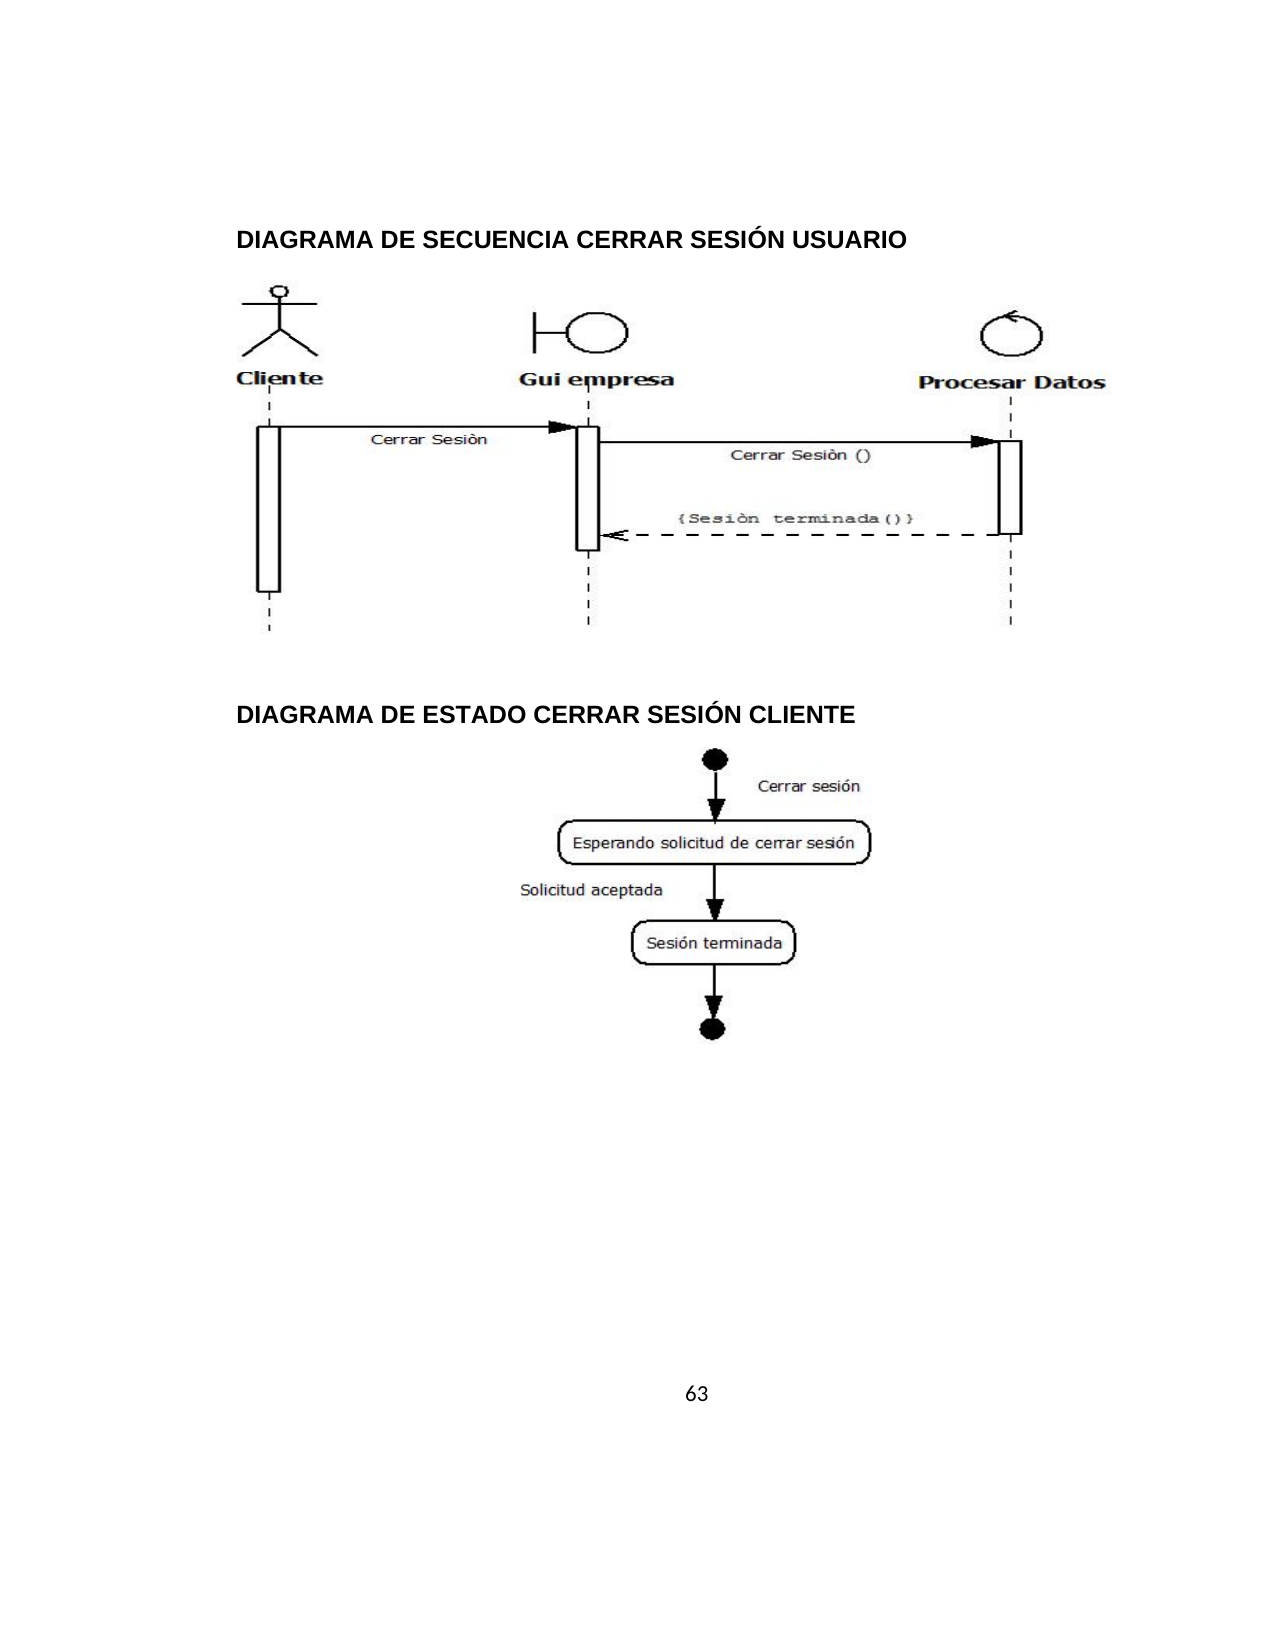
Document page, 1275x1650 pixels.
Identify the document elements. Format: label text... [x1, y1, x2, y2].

picture [520, 747, 873, 1044]
picture [236, 272, 1112, 634]
text DIAGRAMA DE ESTADO CERRAR SESIÓN CLIENTE [236, 700, 1157, 729]
text DIAGRAMA DE SECUENCIA CERRAR SESIÓN USUARIO [236, 225, 1157, 254]
